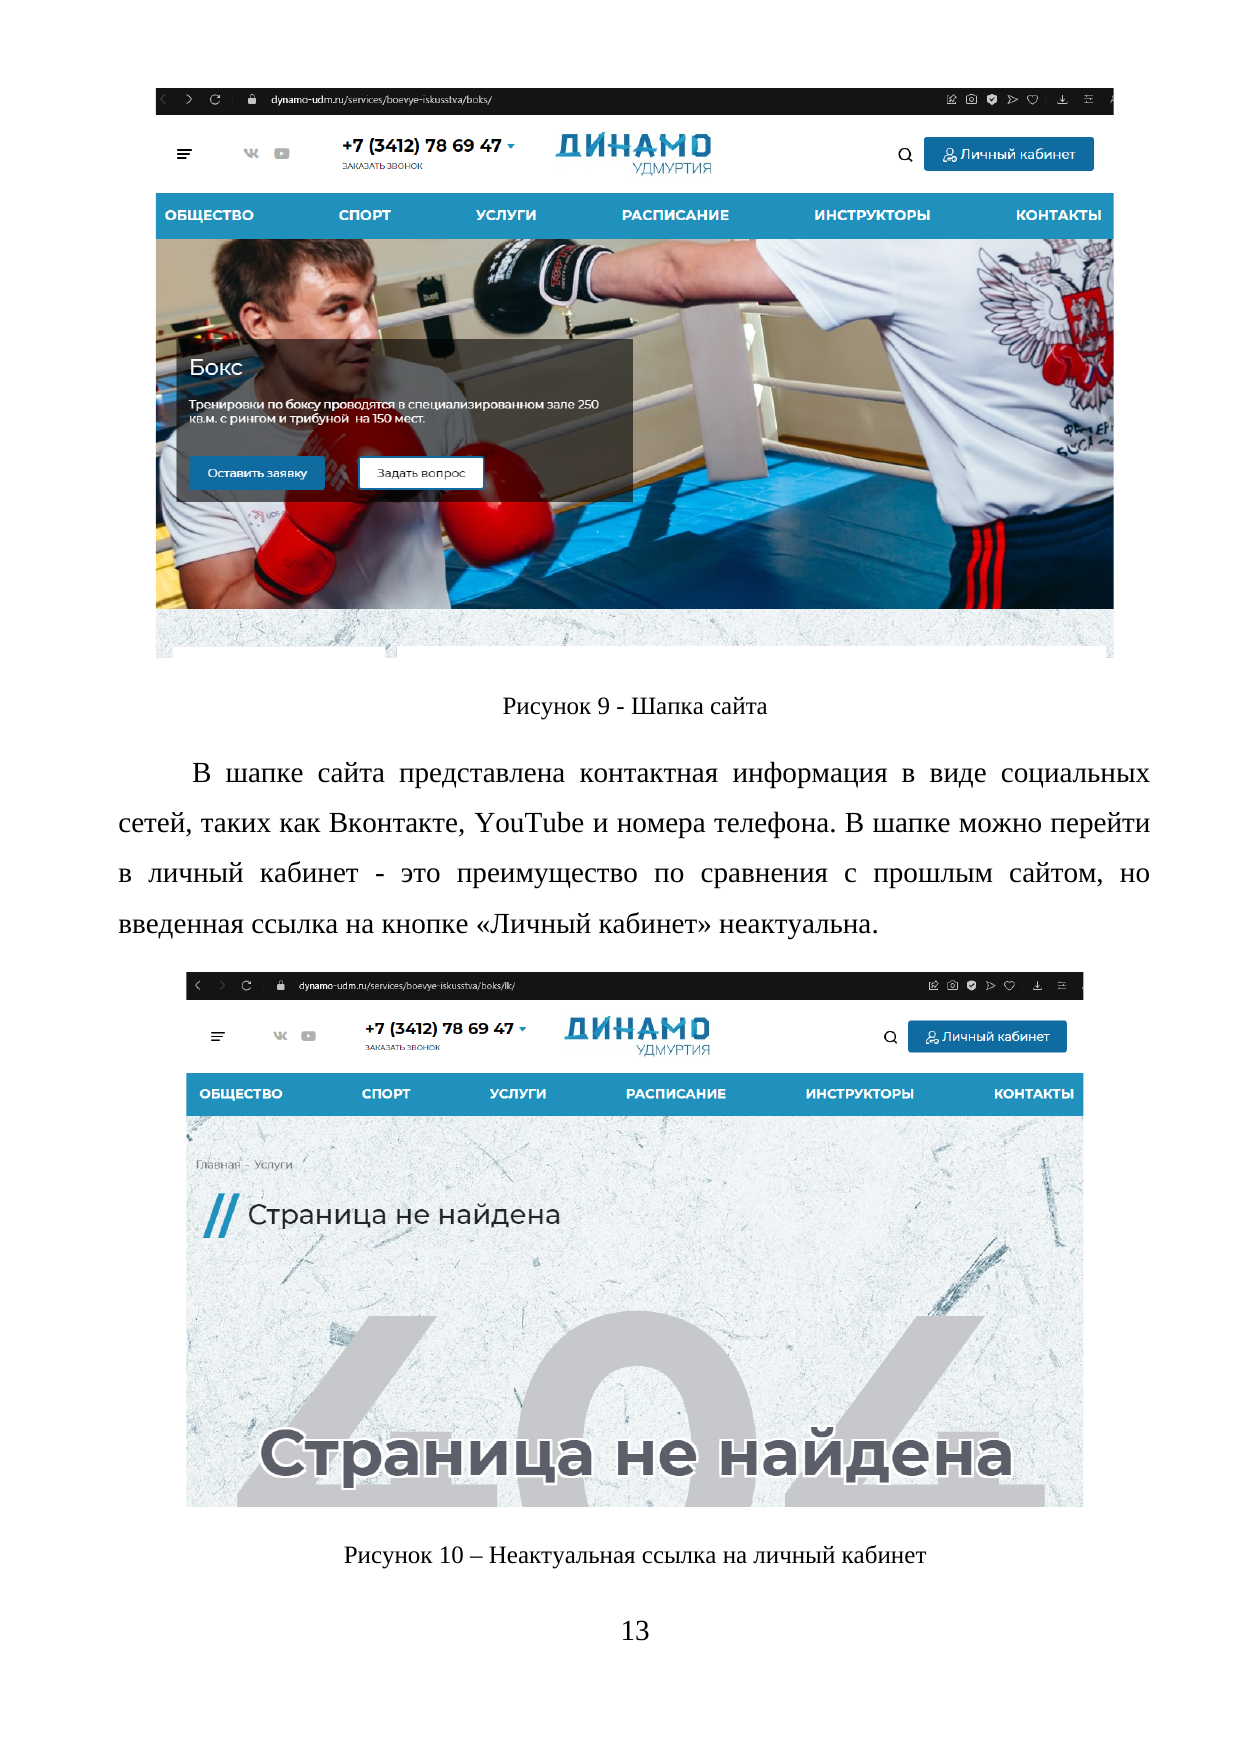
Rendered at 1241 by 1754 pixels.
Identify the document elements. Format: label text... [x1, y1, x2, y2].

text Рисунок 10 – Неактуальная ссылка на личный кабинет [118, 1540, 1152, 1569]
text В шапке сайта представлена контактная информация в виде социальных сетей, таких как Вконтакте, YouTube и номера телефона. В шапке можно перейти в личный кабинет - это преимущество по сравнения с прошлым сайтом, но введенная ссылка на кнопке «Личный кабинет» неактуальна. [118, 755, 1152, 939]
picture [186, 972, 1084, 1507]
text Рисунок 9 - Шапка сайта [118, 691, 1152, 720]
picture [155, 88, 1114, 658]
